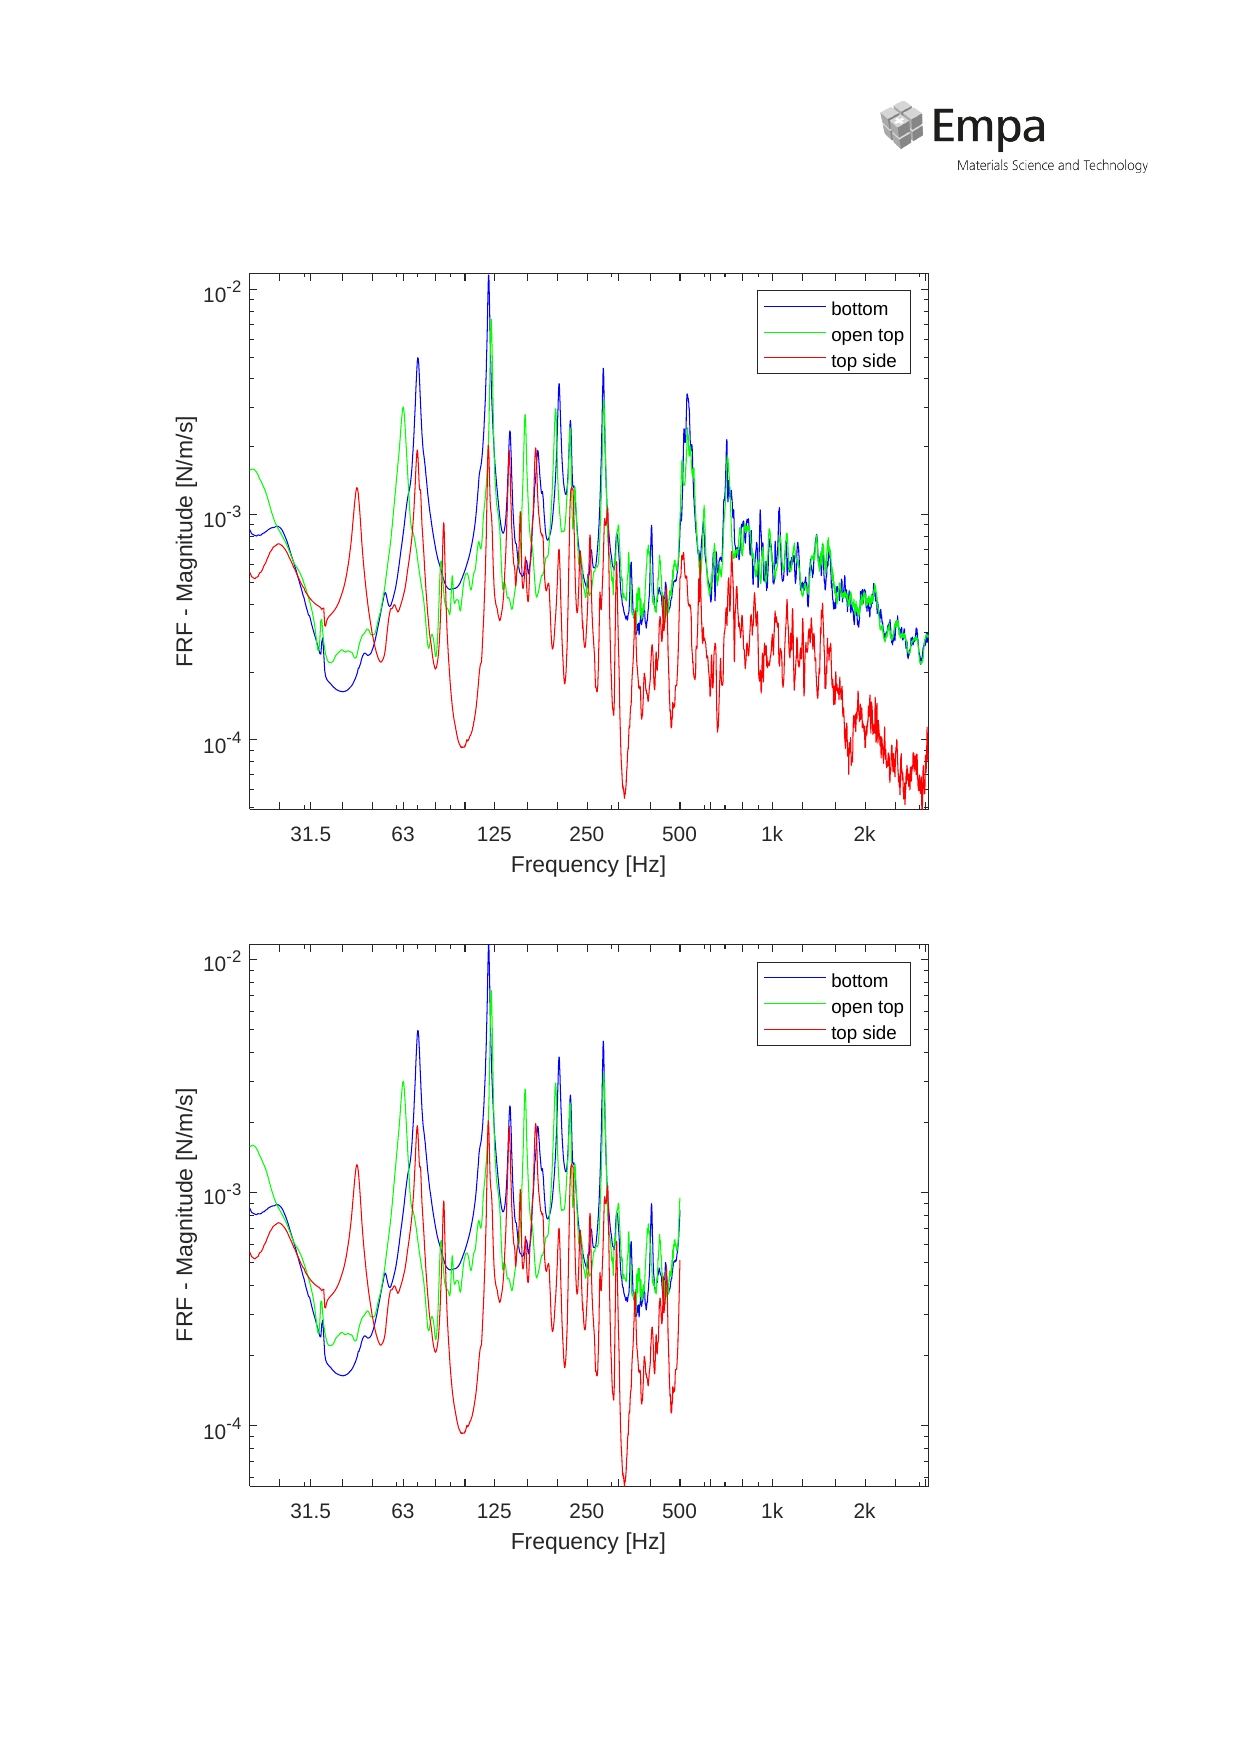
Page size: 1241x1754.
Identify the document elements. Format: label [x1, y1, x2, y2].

picture [880, 101, 1148, 173]
